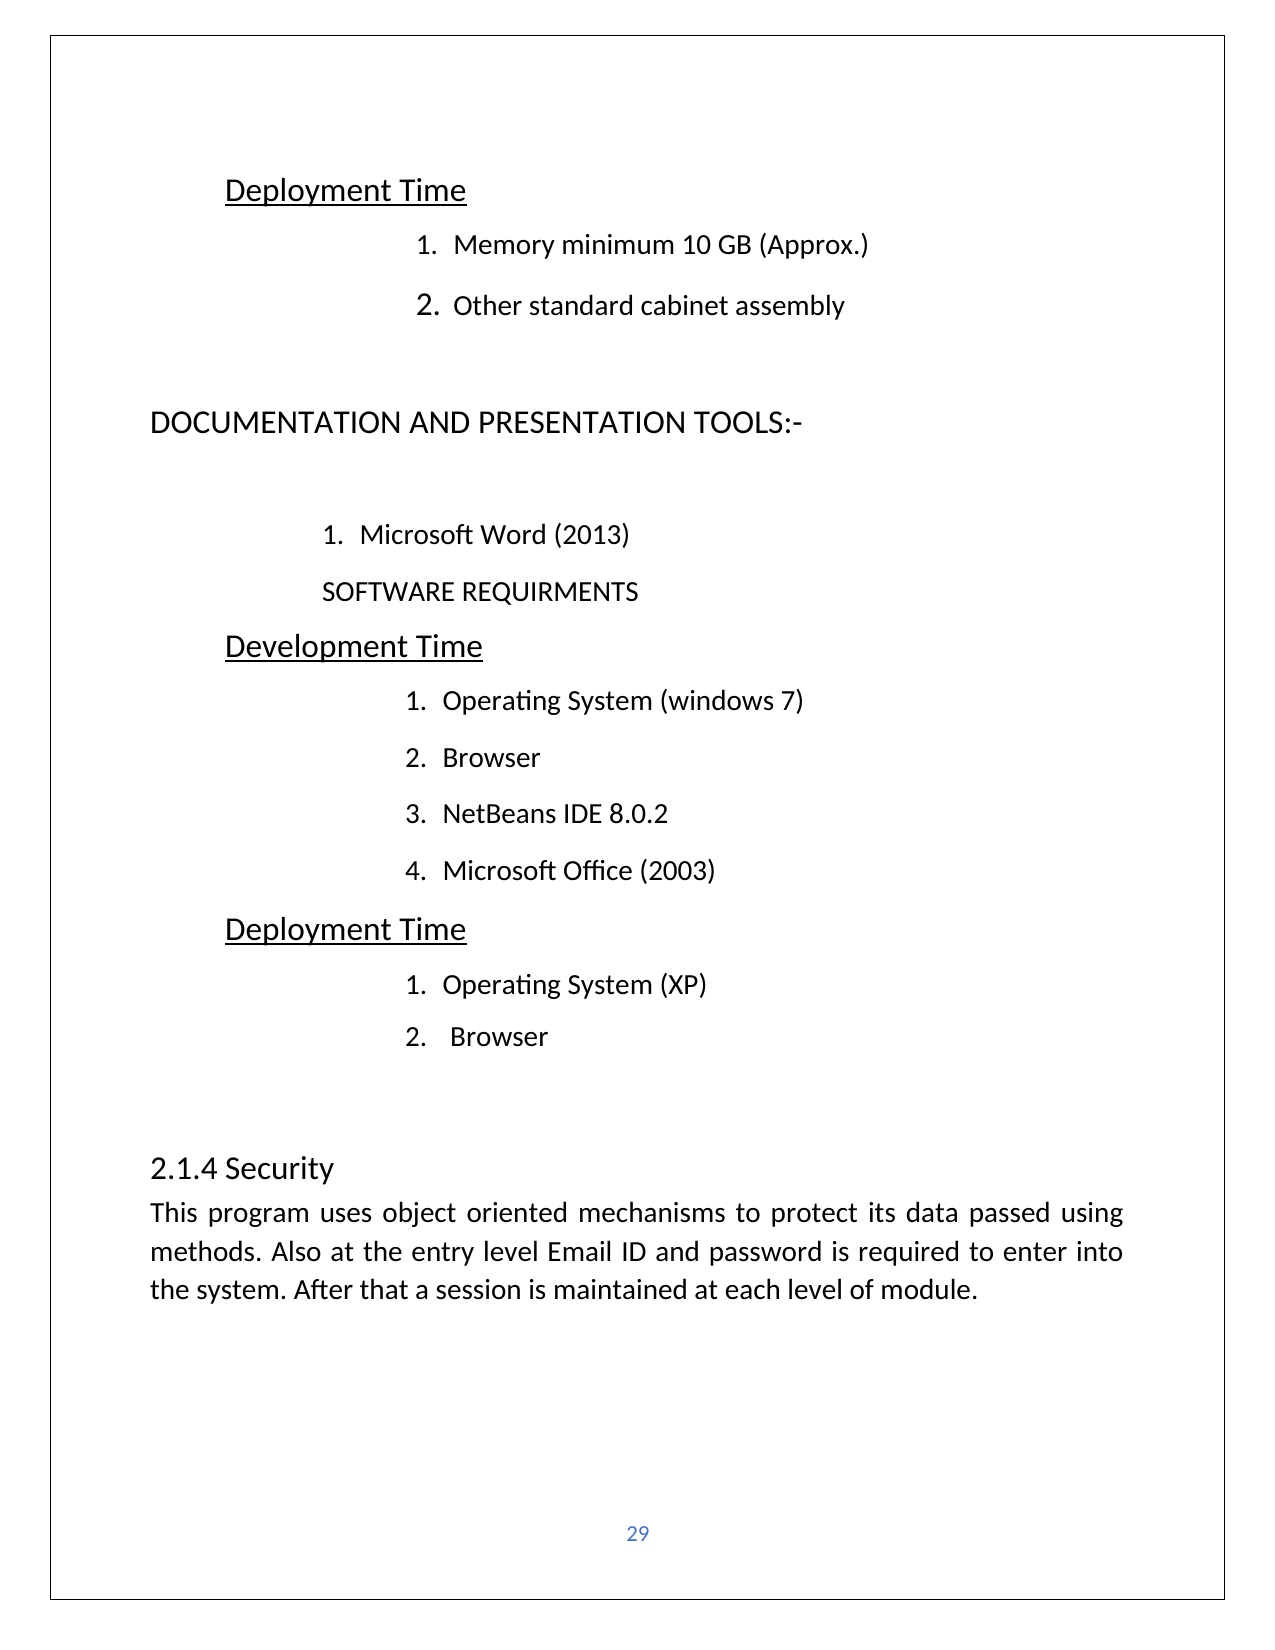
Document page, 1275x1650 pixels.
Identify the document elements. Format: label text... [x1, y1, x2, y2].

text Deployment Time [150, 908, 1125, 949]
list Browser [405, 739, 1125, 774]
text Development Time [150, 625, 1125, 666]
text DOCUMENTATION AND PRESENTATION TOOLS:- [150, 402, 1125, 442]
list Microsoft Office (2003) [405, 852, 1125, 887]
list Microsoft Word (2013) [322, 516, 1125, 552]
text 1. Operating System (XP) [405, 966, 1125, 1001]
text This program uses object oriented mechanisms to protect its data passed using methods. Also at the entry level Email ID and password is required to enter into the system. After that a session is maintained at each level of module. [150, 1194, 1125, 1307]
text Deployment Time [150, 169, 1125, 209]
text SOFTWARE REQUIRMENTS [322, 573, 1125, 608]
list Memory minimum 10 GB (Approx.) [416, 226, 1125, 262]
subtitle 2.1.4 Security [150, 1147, 1125, 1188]
list Operating System (windows 7) [405, 682, 1125, 718]
text 2. Browser [367, 1018, 1125, 1054]
list NetBeans IDE 8.0.2 [405, 795, 1125, 831]
list Other standard cabinet assembly [416, 283, 1125, 323]
